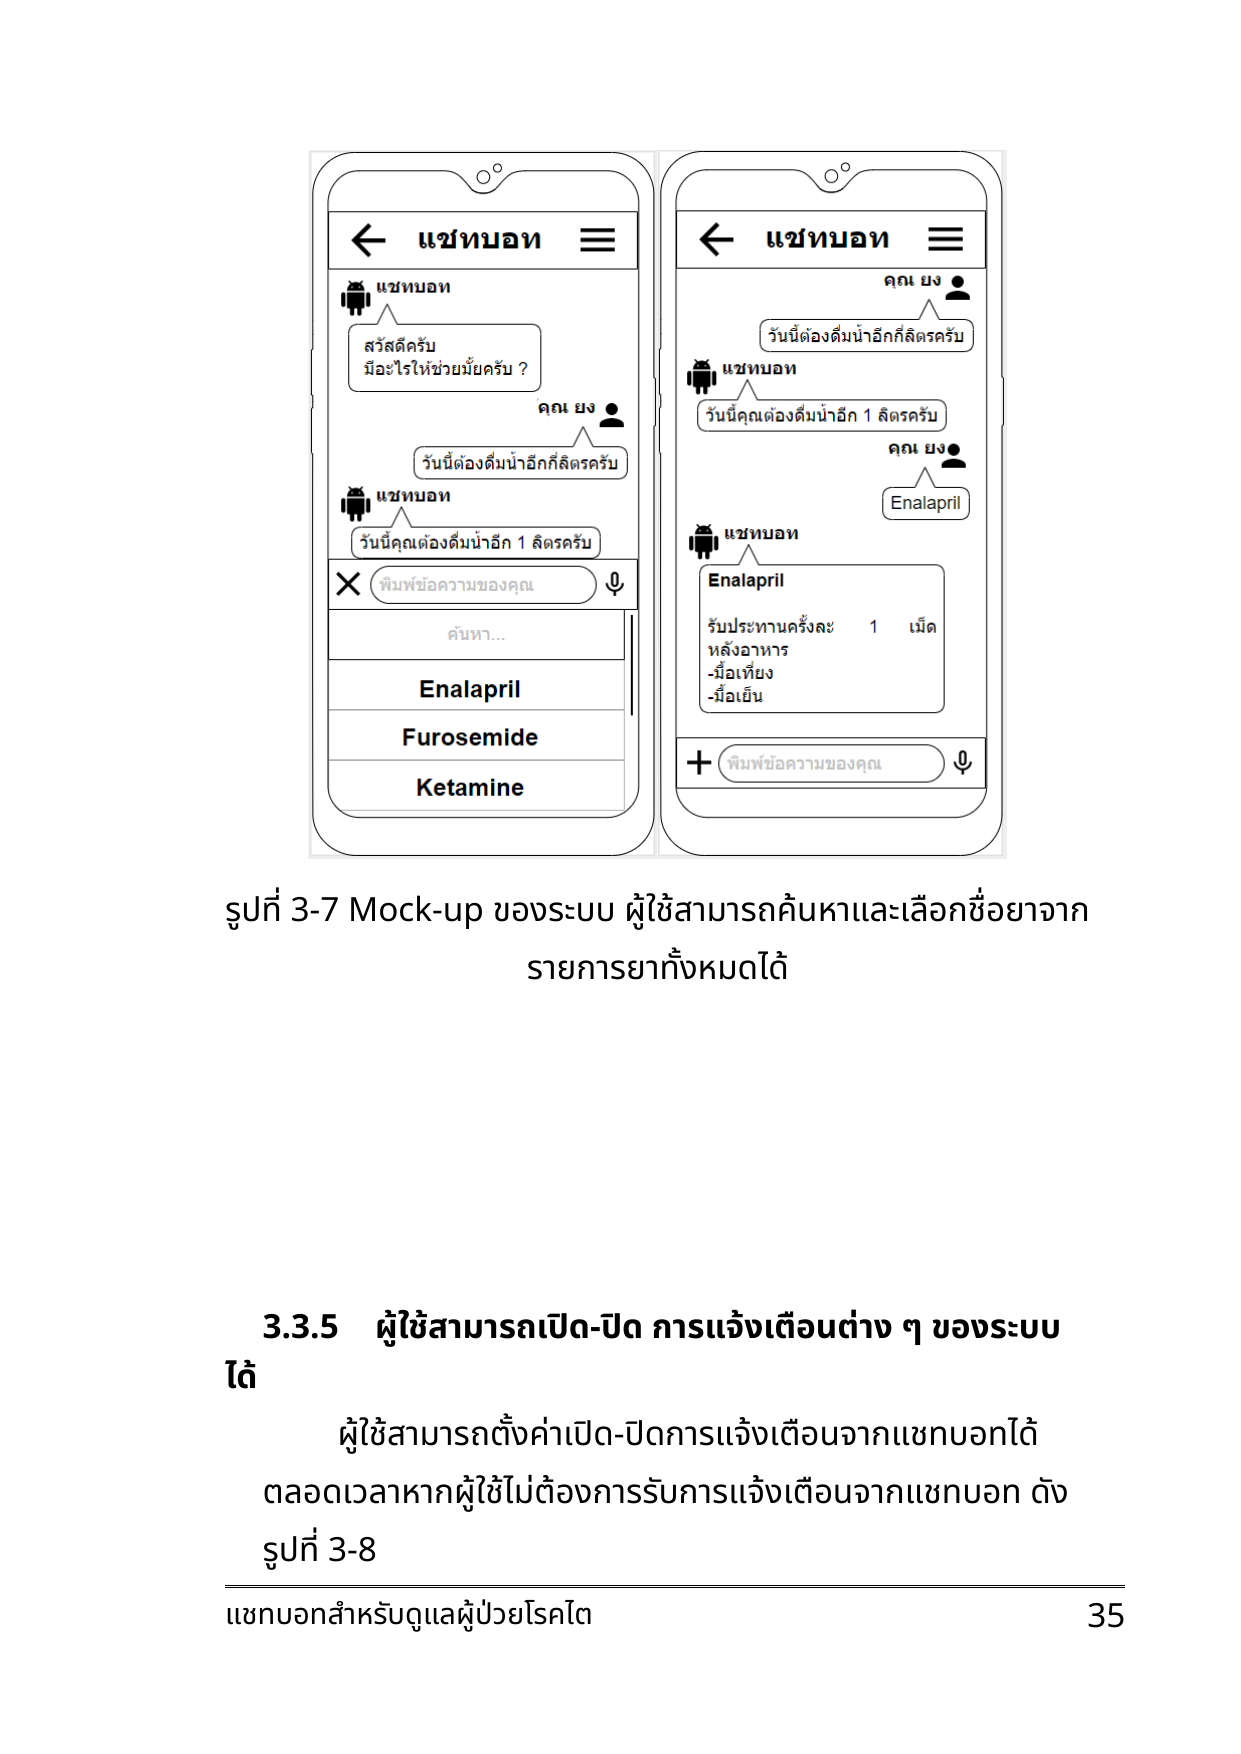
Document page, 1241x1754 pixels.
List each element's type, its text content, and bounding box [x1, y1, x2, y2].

subtitle ผู้ใช้สามารถเปิด-ปิด การแจ้งเตือนต่าง ๆ ของระบบได้ [225, 1303, 1090, 1404]
list รูปที่ 3-7 Mock-up ของระบบ ผู้ใช้สามารถค้นหาและเลือกชื่อยาจากรายการยาทั้งหมดได้ [225, 886, 1090, 995]
text ผู้ใช้สามารถตั้งค่าเปิด-ปิดการแจ้งเตือนจากแชทบอทได้ตลอดเวลาหากผู้ใช้ไม่ต้องการรับการแจ้งเตือนจากแชทบอท ดังรูปที่ 3-8 [262, 1410, 1090, 1577]
picture [308, 150, 1007, 859]
